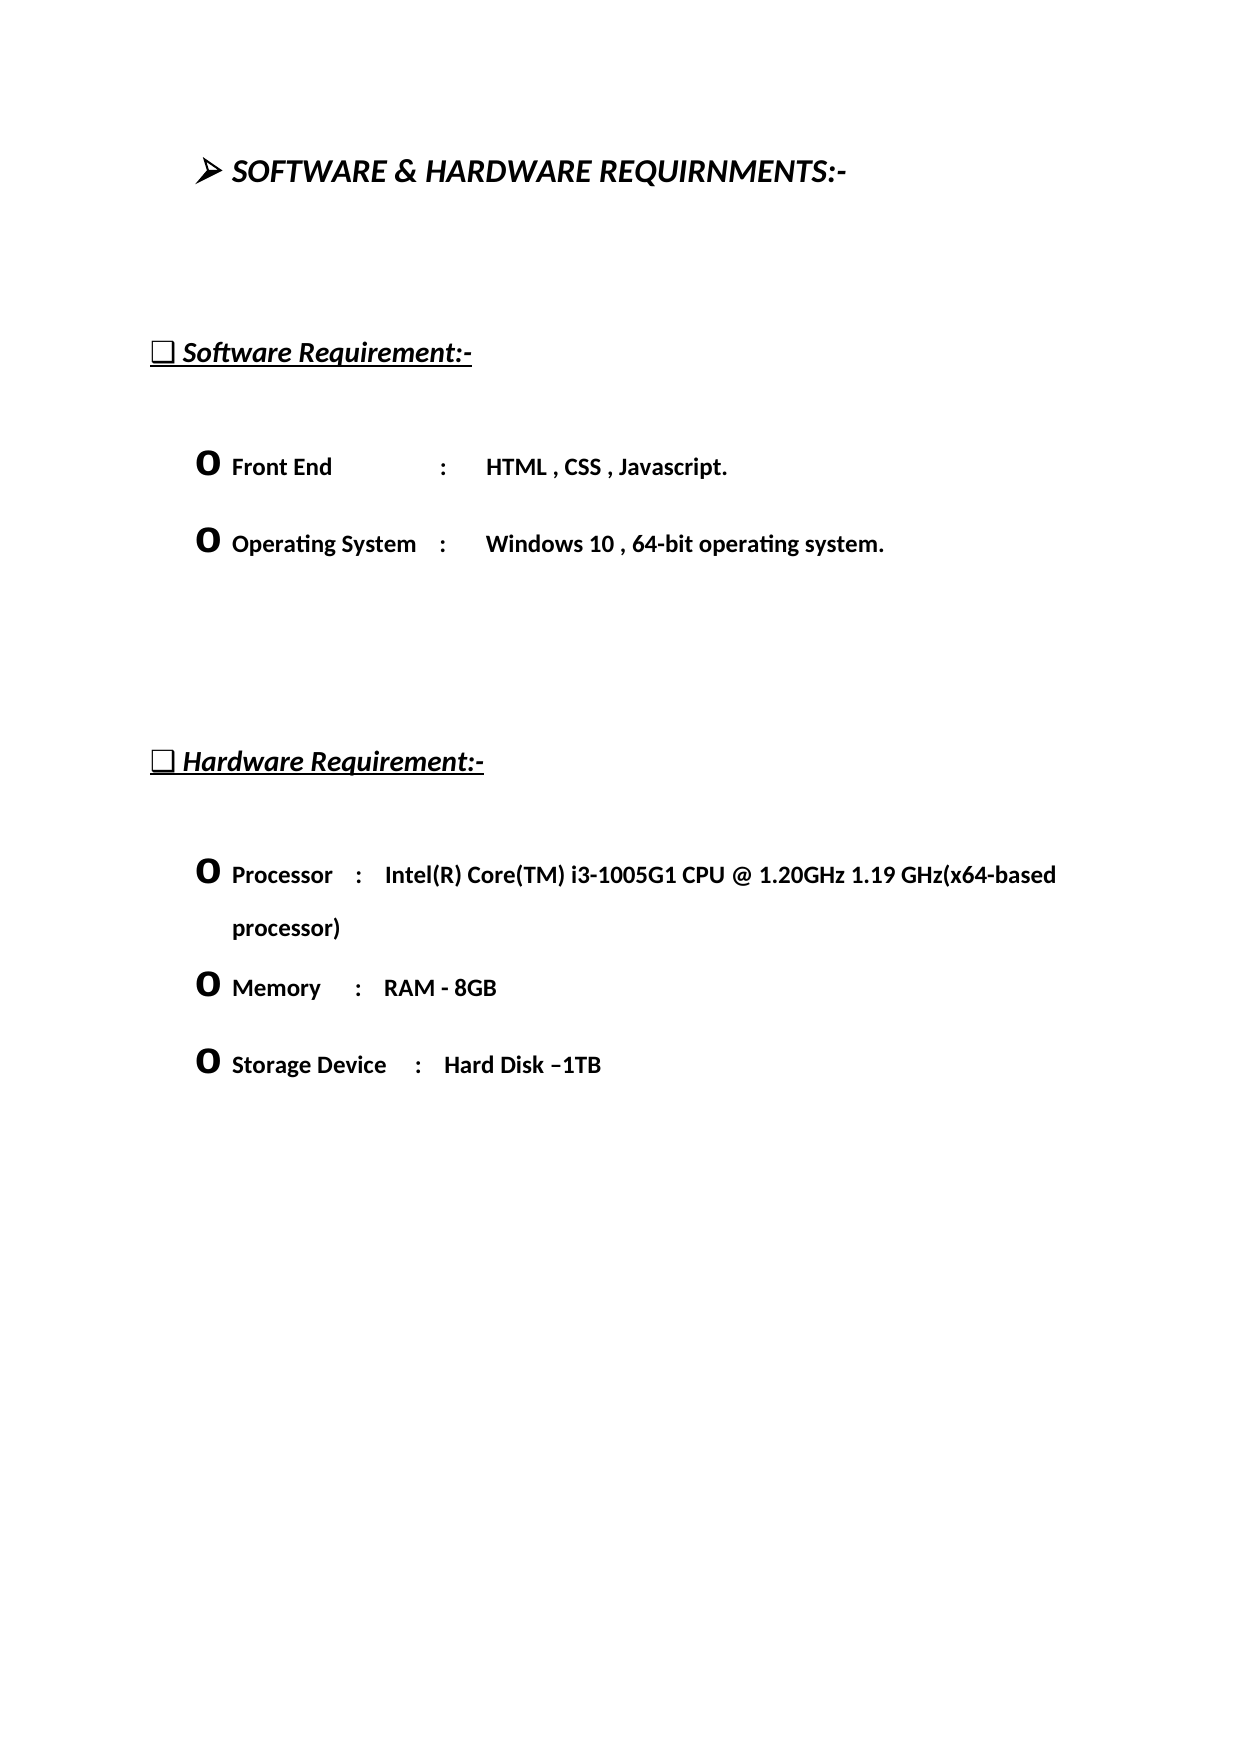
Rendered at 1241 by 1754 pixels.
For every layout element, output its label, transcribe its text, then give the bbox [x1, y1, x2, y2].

text ❑ Hardware Requirement:- [150, 740, 1090, 779]
text ❑ Software Requirement:- [150, 332, 1090, 371]
list Operating System : Windows 10 , 64-bit operating system. [194, 515, 1090, 567]
list Memory : RAM - 8GB [194, 958, 1090, 1010]
list SOFTWARE & HARDWARE REQUIRNMENTS:- [194, 150, 1090, 191]
list Processor : Intel(R) Core(TM) i3-1005G1 CPU @ 1.20GHz 1.19 GHz(x64-based processor) [194, 845, 1090, 943]
list Storage Device : Hard Disk –1TB [194, 1036, 1090, 1088]
list Front End : HTML , CSS , Javascript. [194, 437, 1090, 489]
